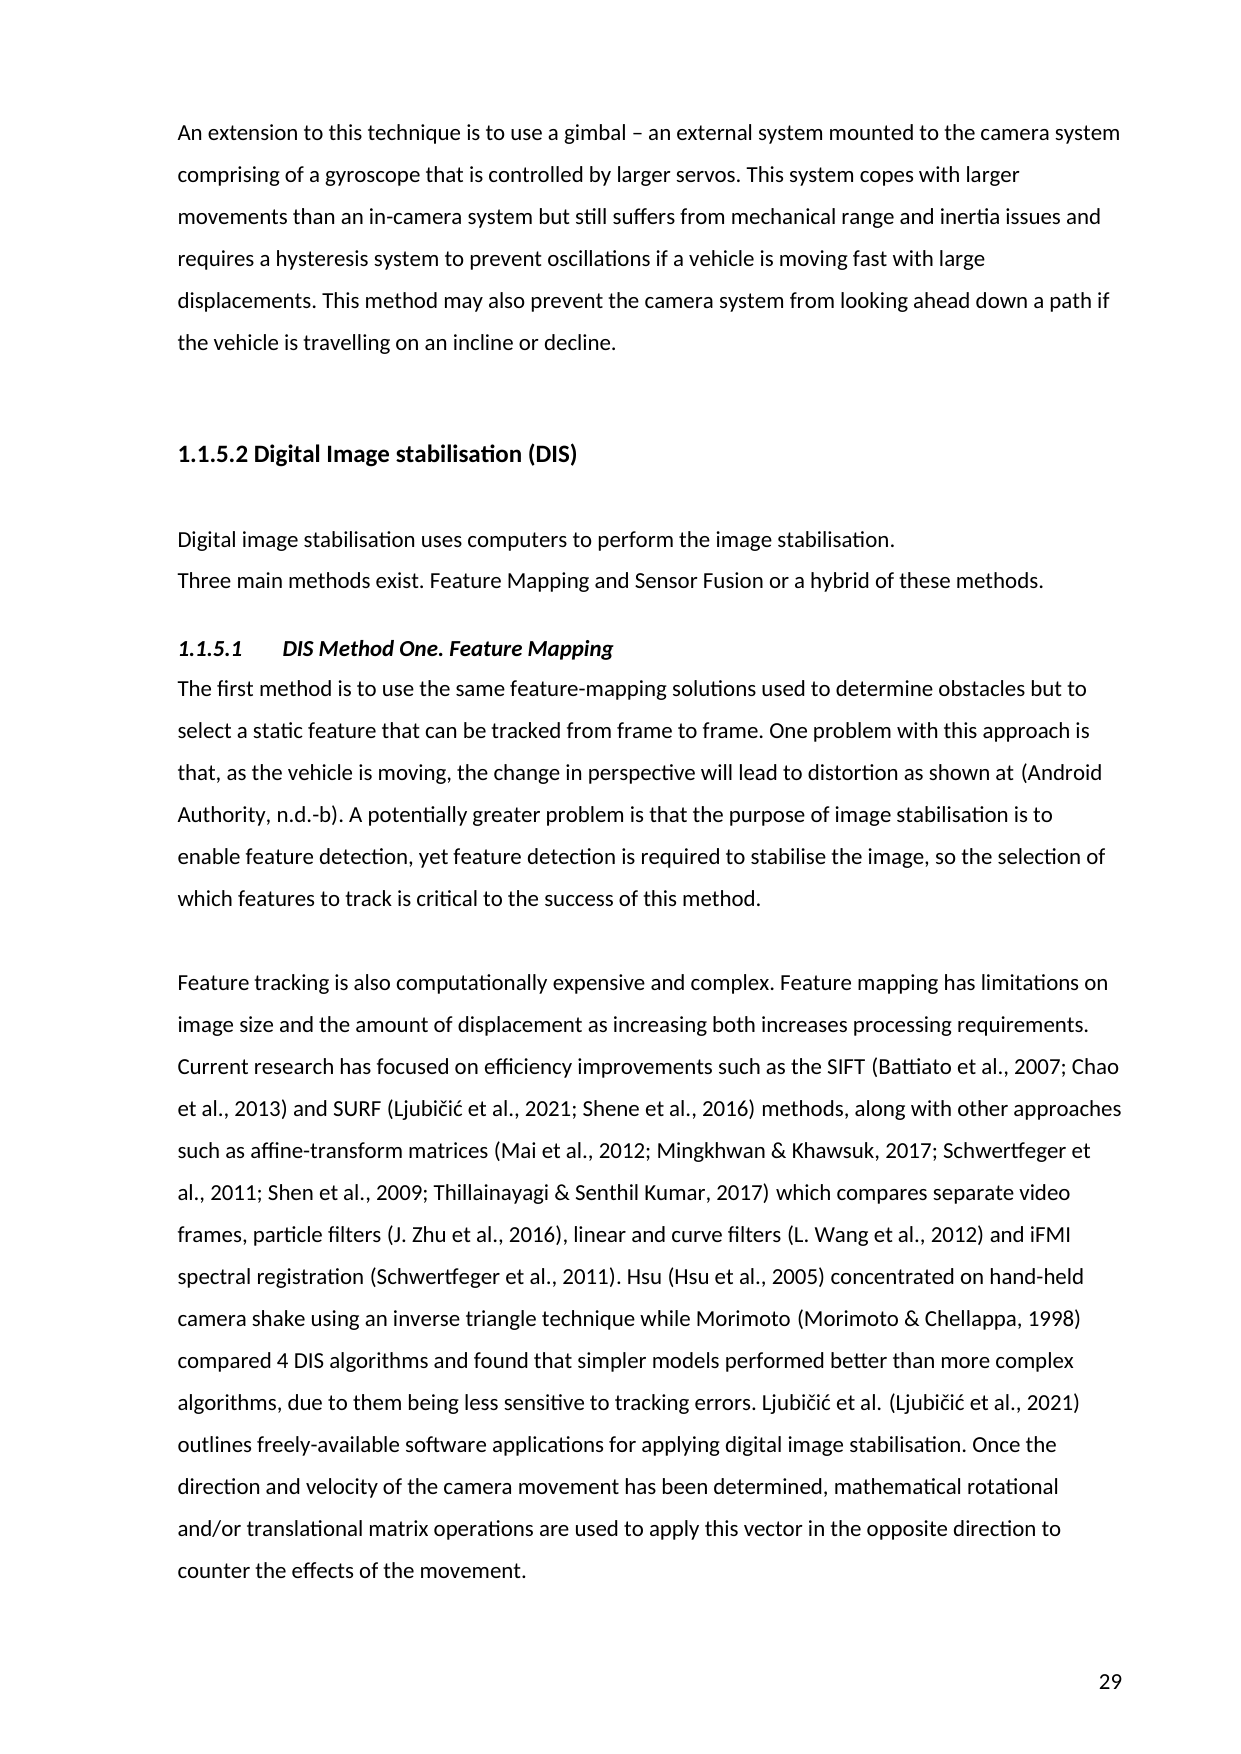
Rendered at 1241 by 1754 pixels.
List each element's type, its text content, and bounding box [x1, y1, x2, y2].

text The first method is to use the same feature-mapping solutions used to determine obstacles but to select a static feature that can be tracked from frame to frame. One problem with this approach is that, as the vehicle is moving, the change in perspective will lead to distortion as shown at (Android Authority, n.d.-b). A potentially greater problem is that the purpose of image stabilisation is to enable feature detection, yet feature detection is required to stabilise the image, so the selection of which features to track is critical to the success of this method. Feature tracking is also computationally expensive and complex. Feature mapping has limitations on image size and the amount of displacement as increasing both increases processing requirements. Current research has focused on efficiency improvements such as the SIFT (Battiato et al., 2007; Chao et al., 2013) and SURF (Ljubičić et al., 2021; Shene et al., 2016) methods, along with other approaches such as affine-transform matrices (Mai et al., 2012; Mingkhwan & Khawsuk, 2017; Schwertfeger et al., 2011; Shen et al., 2009; Thillainayagi & Senthil Kumar, 2017) which compares separate video frames, particle filters (J. Zhu et al., 2016), linear and curve filters (L. Wang et al., 2012) and iFMI spectral registration (Schwertfeger et al., 2011). Hsu (Hsu et al., 2005) concentrated on hand-held camera shake using an inverse triangle technique while Morimoto (Morimoto & Chellappa, 1998) compared 4 DIS algorithms and found that simpler models performed better than more complex algorithms, due to them being less sensitive to tracking errors. Ljubičić et al. (Ljubičić et al., 2021) outlines freely-available software applications for applying digital image stabilisation. Once the direction and velocity of the camera movement has been determined, mathematical rotational and/or translational matrix operations are used to apply this vector in the opposite direction to counter the effects of the movement. [177, 674, 1122, 1584]
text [177, 118, 1122, 356]
subtitle DIS Method One. Feature Mapping [177, 634, 1122, 662]
text 1.1.5.2 Digital Image stabilisation (DIS) Digital image stabilisation uses computers to perform the image stabilisation. Three main methods exist. Feature Mapping and Sensor Fusion or a hybrid of these methods. [177, 395, 1122, 595]
